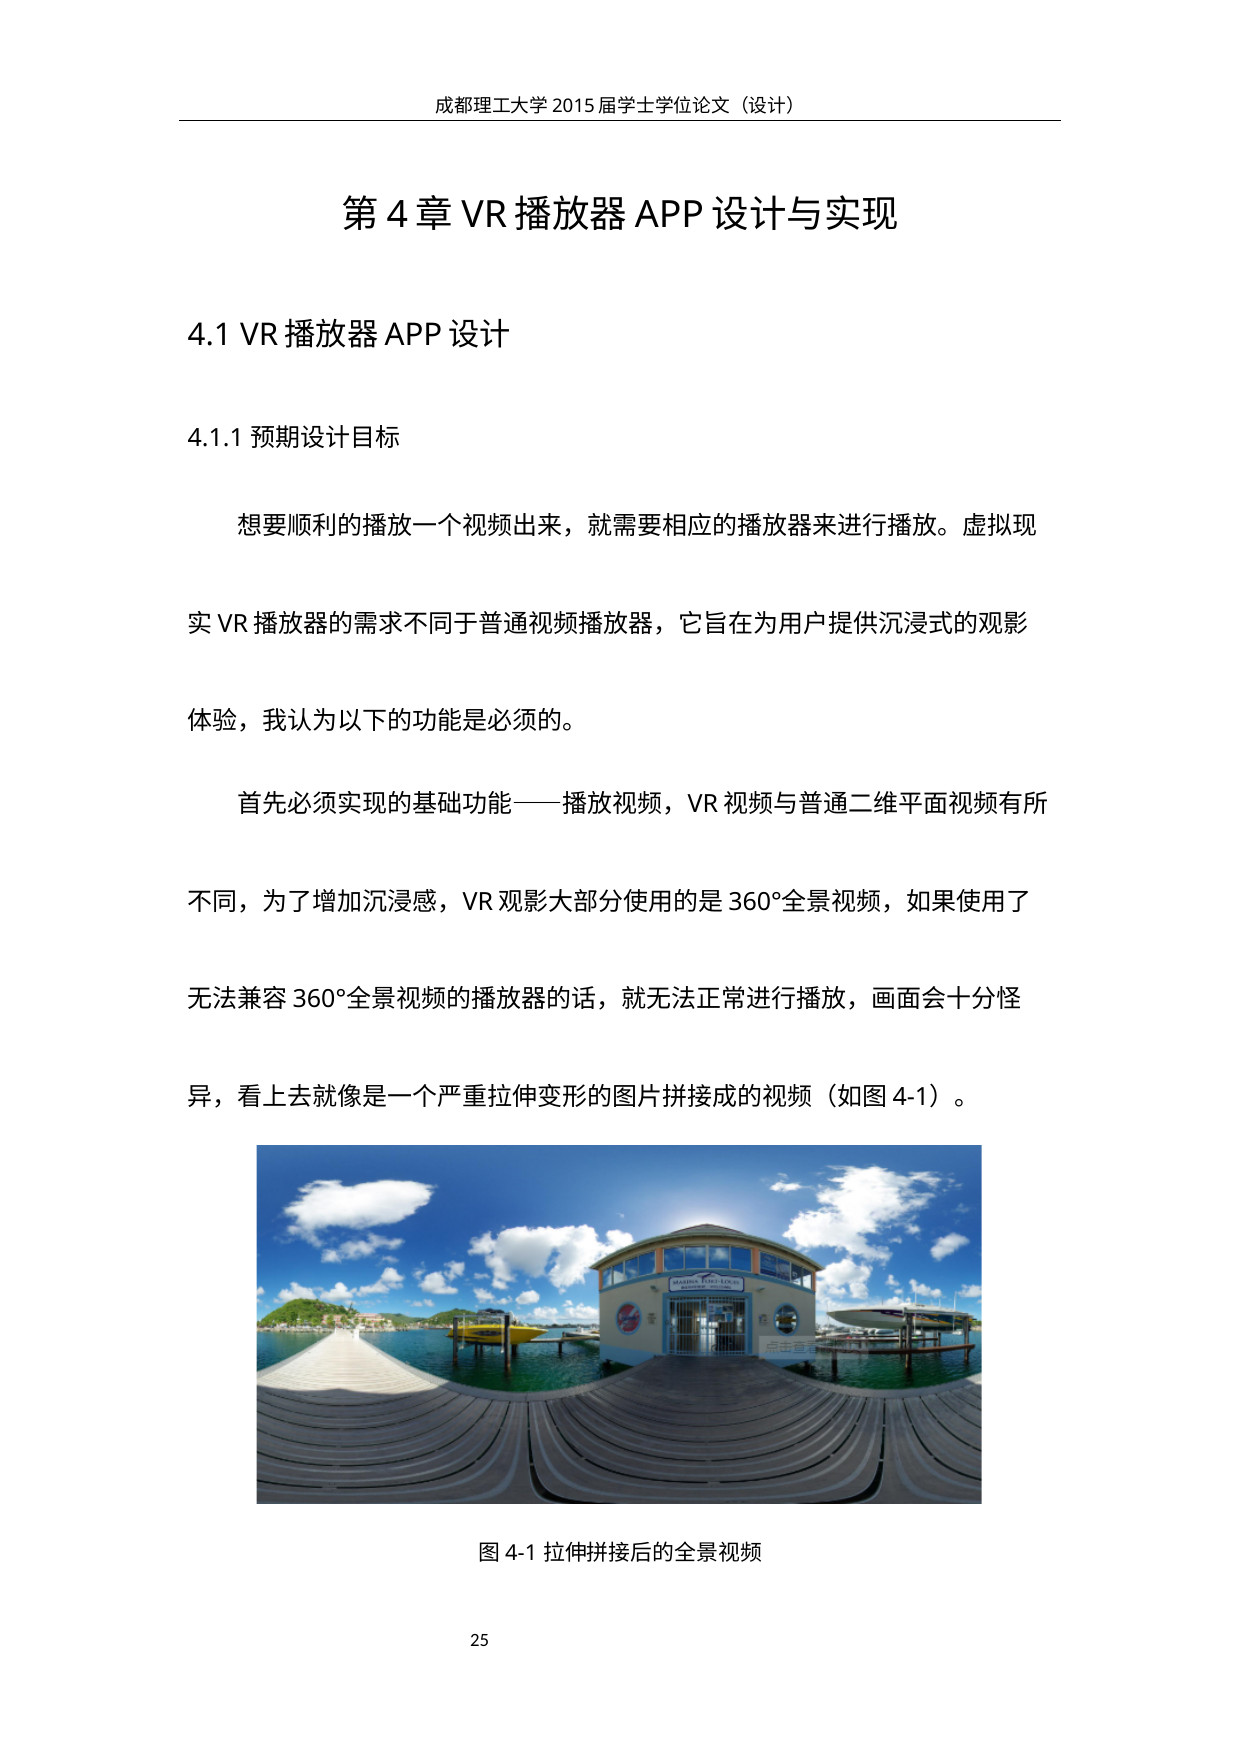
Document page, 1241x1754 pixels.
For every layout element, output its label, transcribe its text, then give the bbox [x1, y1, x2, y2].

subtitle 4.1 VR播放器APP设计 [187, 299, 1053, 364]
picture [256, 1145, 984, 1504]
text 图4-1 拉伸拼接后的全景视频 [187, 1535, 1053, 1567]
text 想要顺利的播放一个视频出来，就需要相应的播放器来进行播放。虚拟现实VR播放器的需求不同于普通视频播放器，它旨在为用户提供沉浸式的观影体验，我认为以下的功能是必须的。 [187, 491, 1053, 751]
text 首先必须实现的基础功能——播放视频，VR视频与普通二维平面视频有所不同，为了增加沉浸感，VR观影大部分使用的是360°全景视频，如果使用了无法兼容360°全景视频的播放器的话，就无法正常进行播放，画面会十分怪异，看上去就像是一个严重拉伸变形的图片拼接成的视频（如图4-1）。 [187, 769, 1053, 1127]
subtitle 第4章 VR播放器APP设计与实现 [187, 178, 1053, 243]
subtitle 4.1.1 预期设计目标 [187, 403, 1053, 468]
